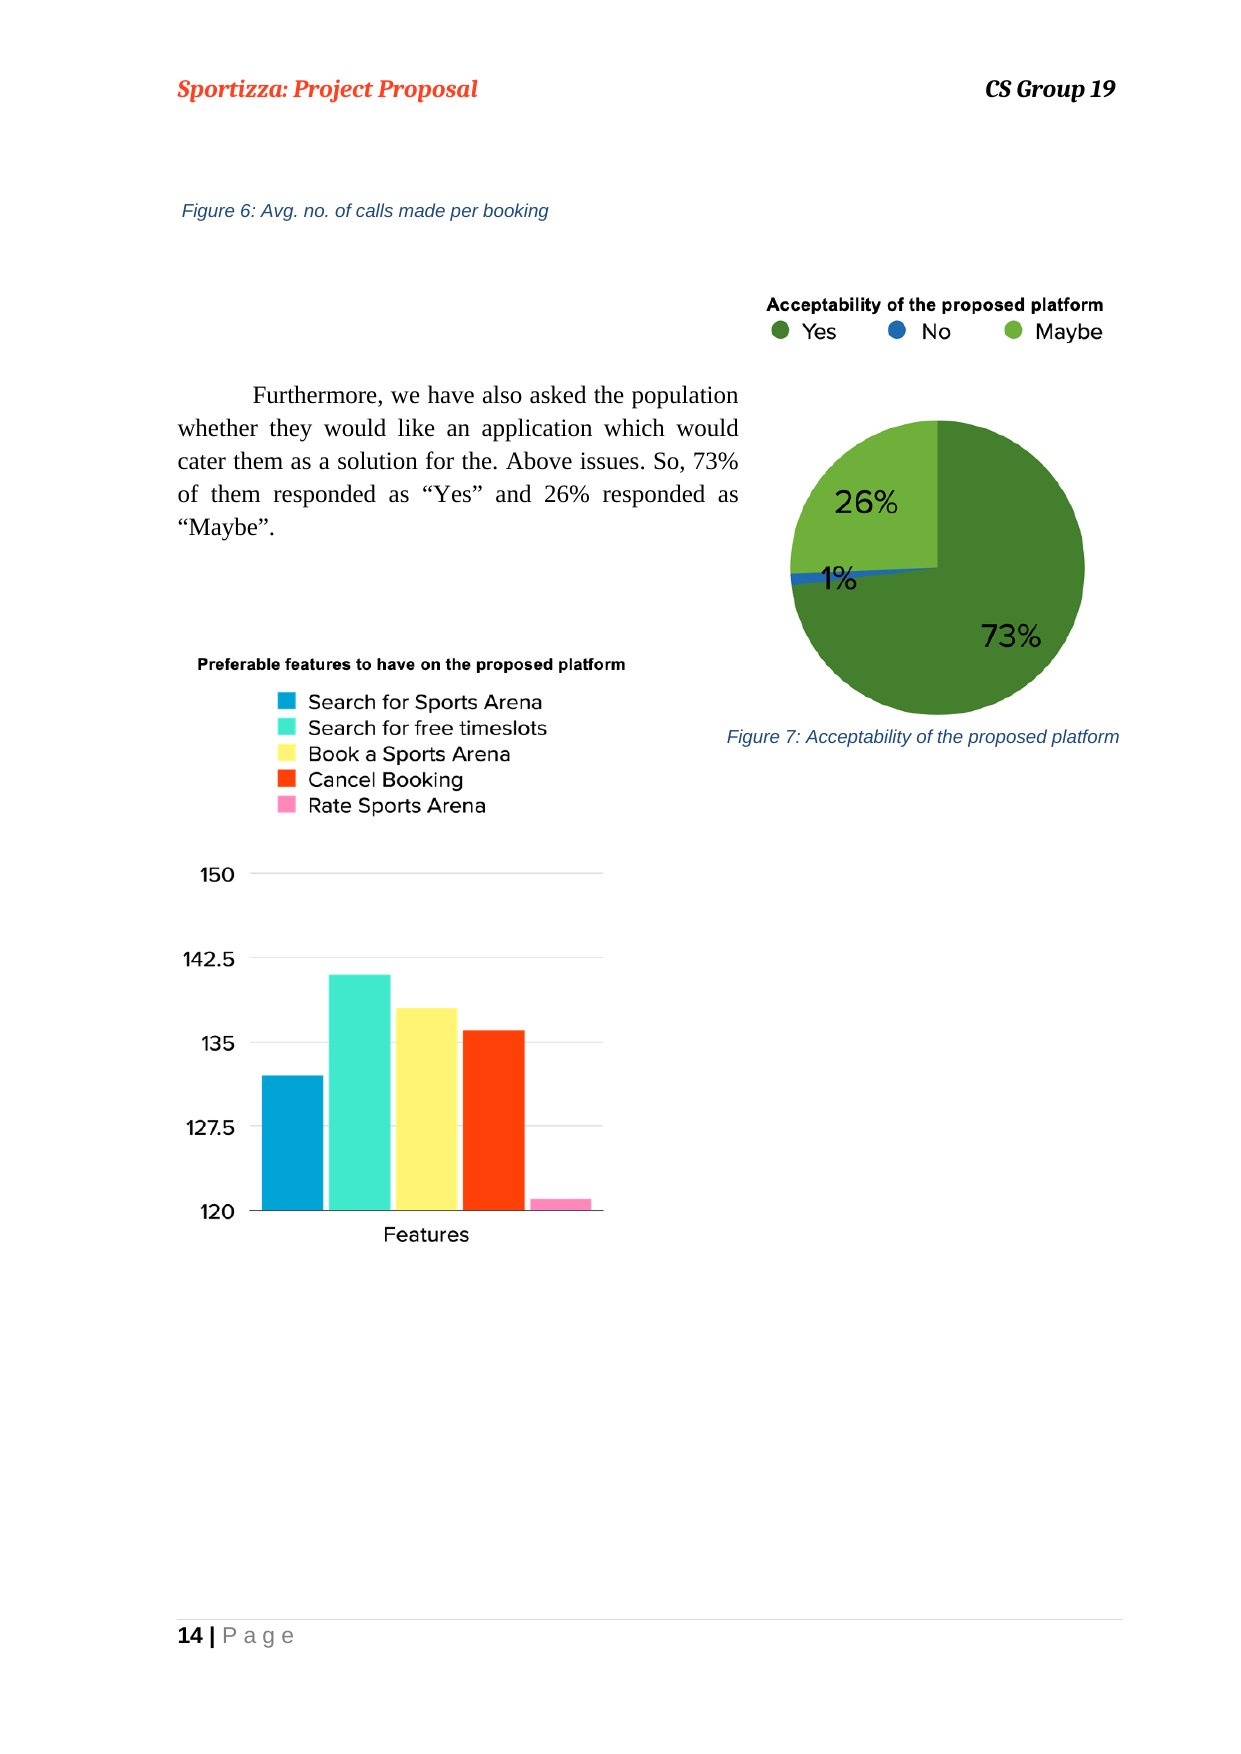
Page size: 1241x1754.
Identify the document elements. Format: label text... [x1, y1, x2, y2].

picture [756, 289, 1119, 719]
picture [176, 645, 658, 1241]
text Furthermore, we have also asked the population whether they would like an application which would cater them as a solution for the. Above issues. So, 73% of them responded as “Yes” and 26% responded as “Maybe”. [177, 380, 756, 541]
